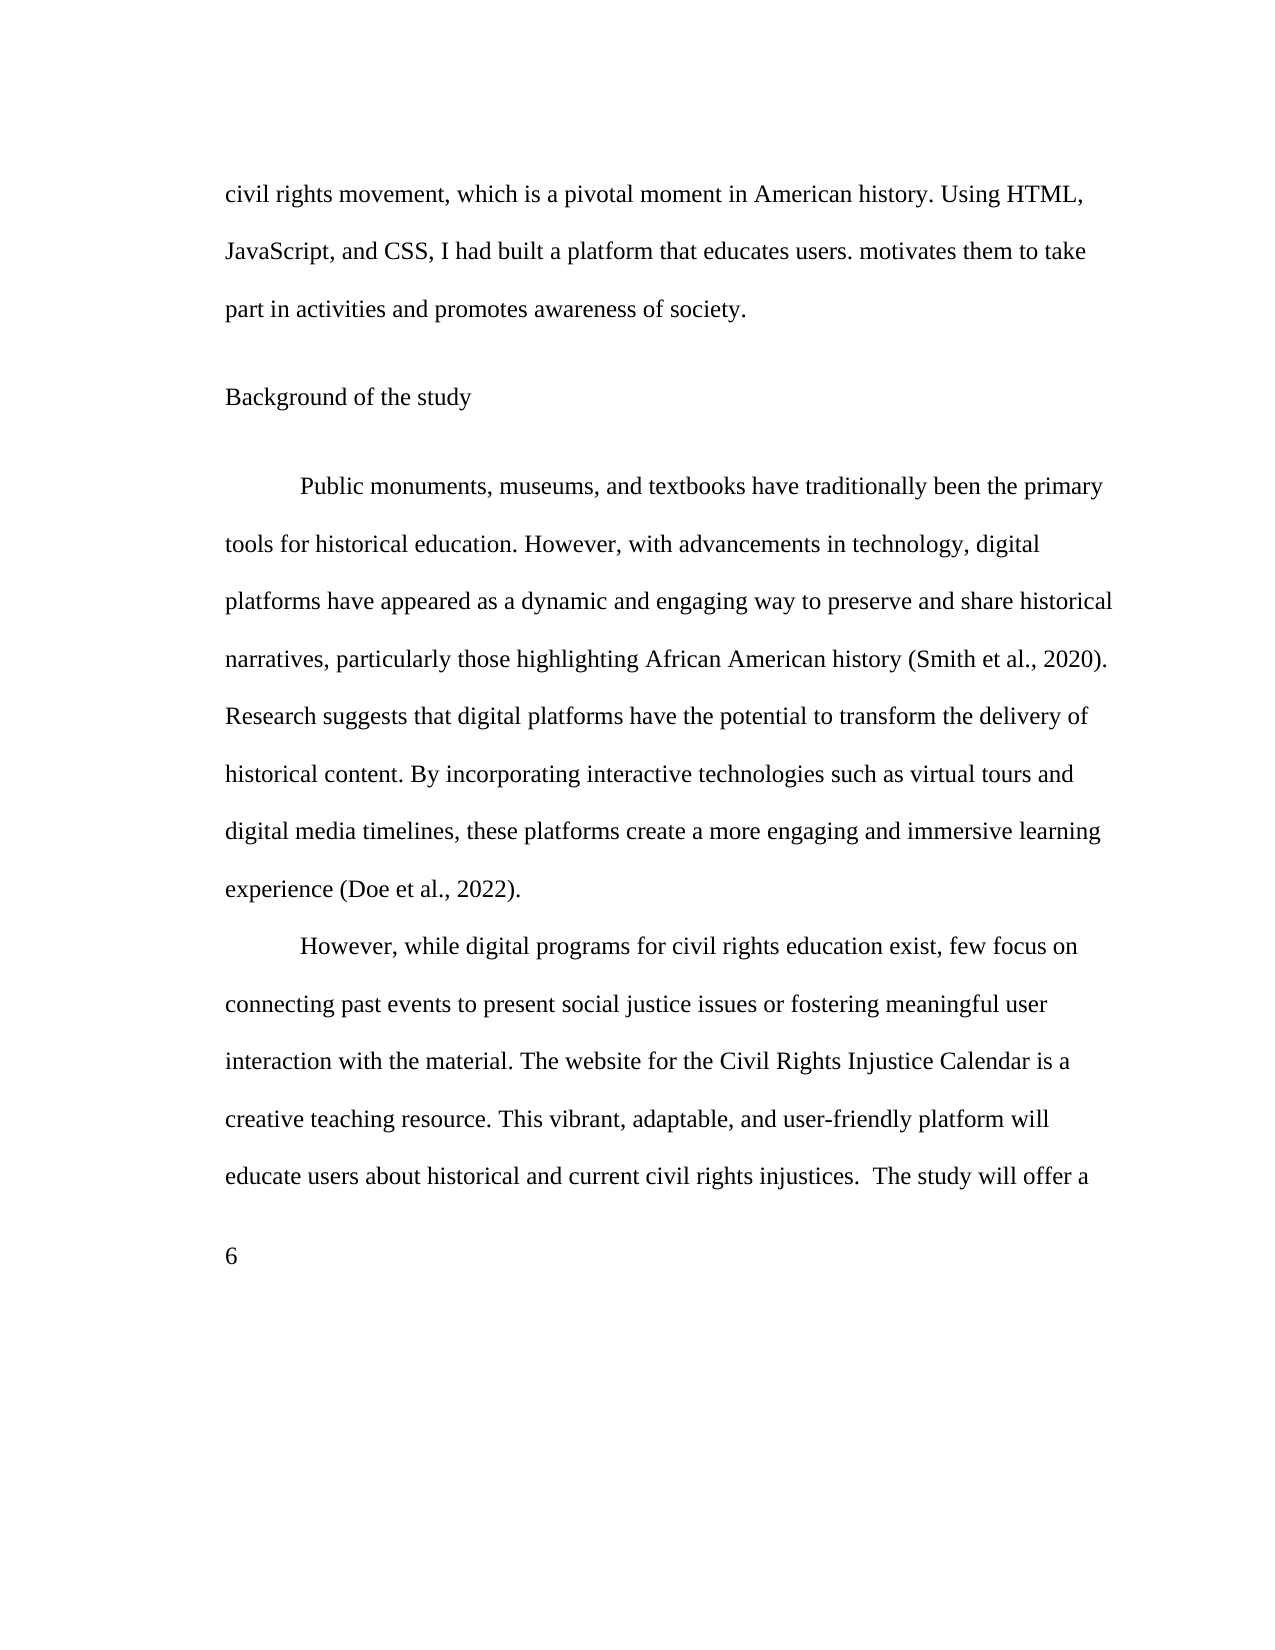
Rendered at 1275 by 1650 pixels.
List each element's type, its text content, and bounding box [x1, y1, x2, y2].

text Public monuments, museums, and textbooks have traditionally been the primary tools for historical education. However, with advancements in technology, digital platforms have appeared as a dynamic and engaging way to preserve and share historical narratives, particularly those highlighting African American history (Smith et al., 2020). [225, 471, 1125, 672]
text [225, 179, 1125, 322]
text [225, 931, 1125, 1190]
text Background of the study [225, 382, 1125, 411]
text Research suggests that digital platforms have the potential to transform the delivery of historical content. By incorporating interactive technologies such as virtual tours and digital media timelines, these platforms create a more engaging and immersive learning experience (Doe et al., 2022). [225, 701, 1125, 902]
